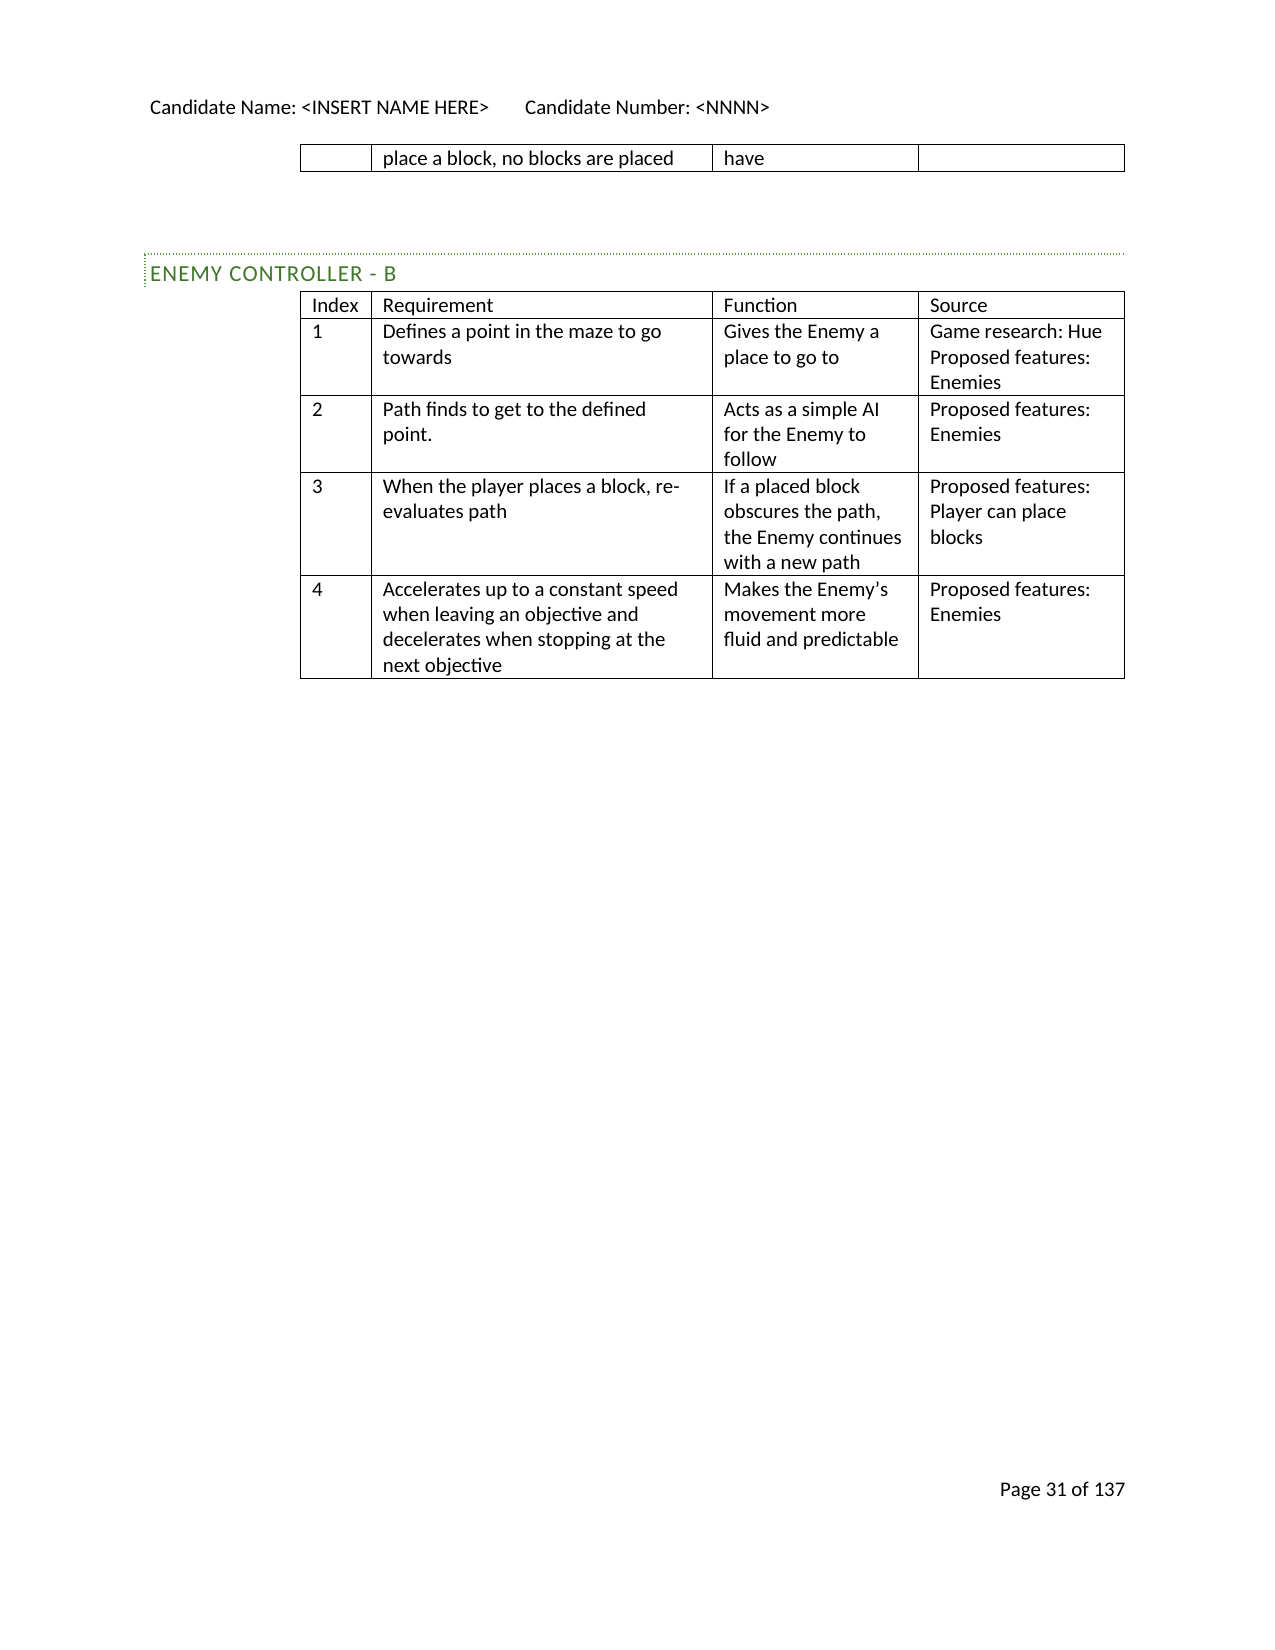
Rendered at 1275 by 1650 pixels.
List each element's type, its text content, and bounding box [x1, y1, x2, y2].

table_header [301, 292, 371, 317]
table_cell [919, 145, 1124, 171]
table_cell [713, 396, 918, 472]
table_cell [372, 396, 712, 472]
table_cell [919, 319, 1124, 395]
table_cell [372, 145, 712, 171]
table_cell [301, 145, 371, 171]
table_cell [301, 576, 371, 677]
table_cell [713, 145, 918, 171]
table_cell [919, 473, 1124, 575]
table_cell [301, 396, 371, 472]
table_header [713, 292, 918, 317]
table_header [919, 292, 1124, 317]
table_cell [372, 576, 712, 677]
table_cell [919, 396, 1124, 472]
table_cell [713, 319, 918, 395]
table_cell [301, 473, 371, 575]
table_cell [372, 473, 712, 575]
subtitle Enemy controller - b [144, 253, 1125, 287]
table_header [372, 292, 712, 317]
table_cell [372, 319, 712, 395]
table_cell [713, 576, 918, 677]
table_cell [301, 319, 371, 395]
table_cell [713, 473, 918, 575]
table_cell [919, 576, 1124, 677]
